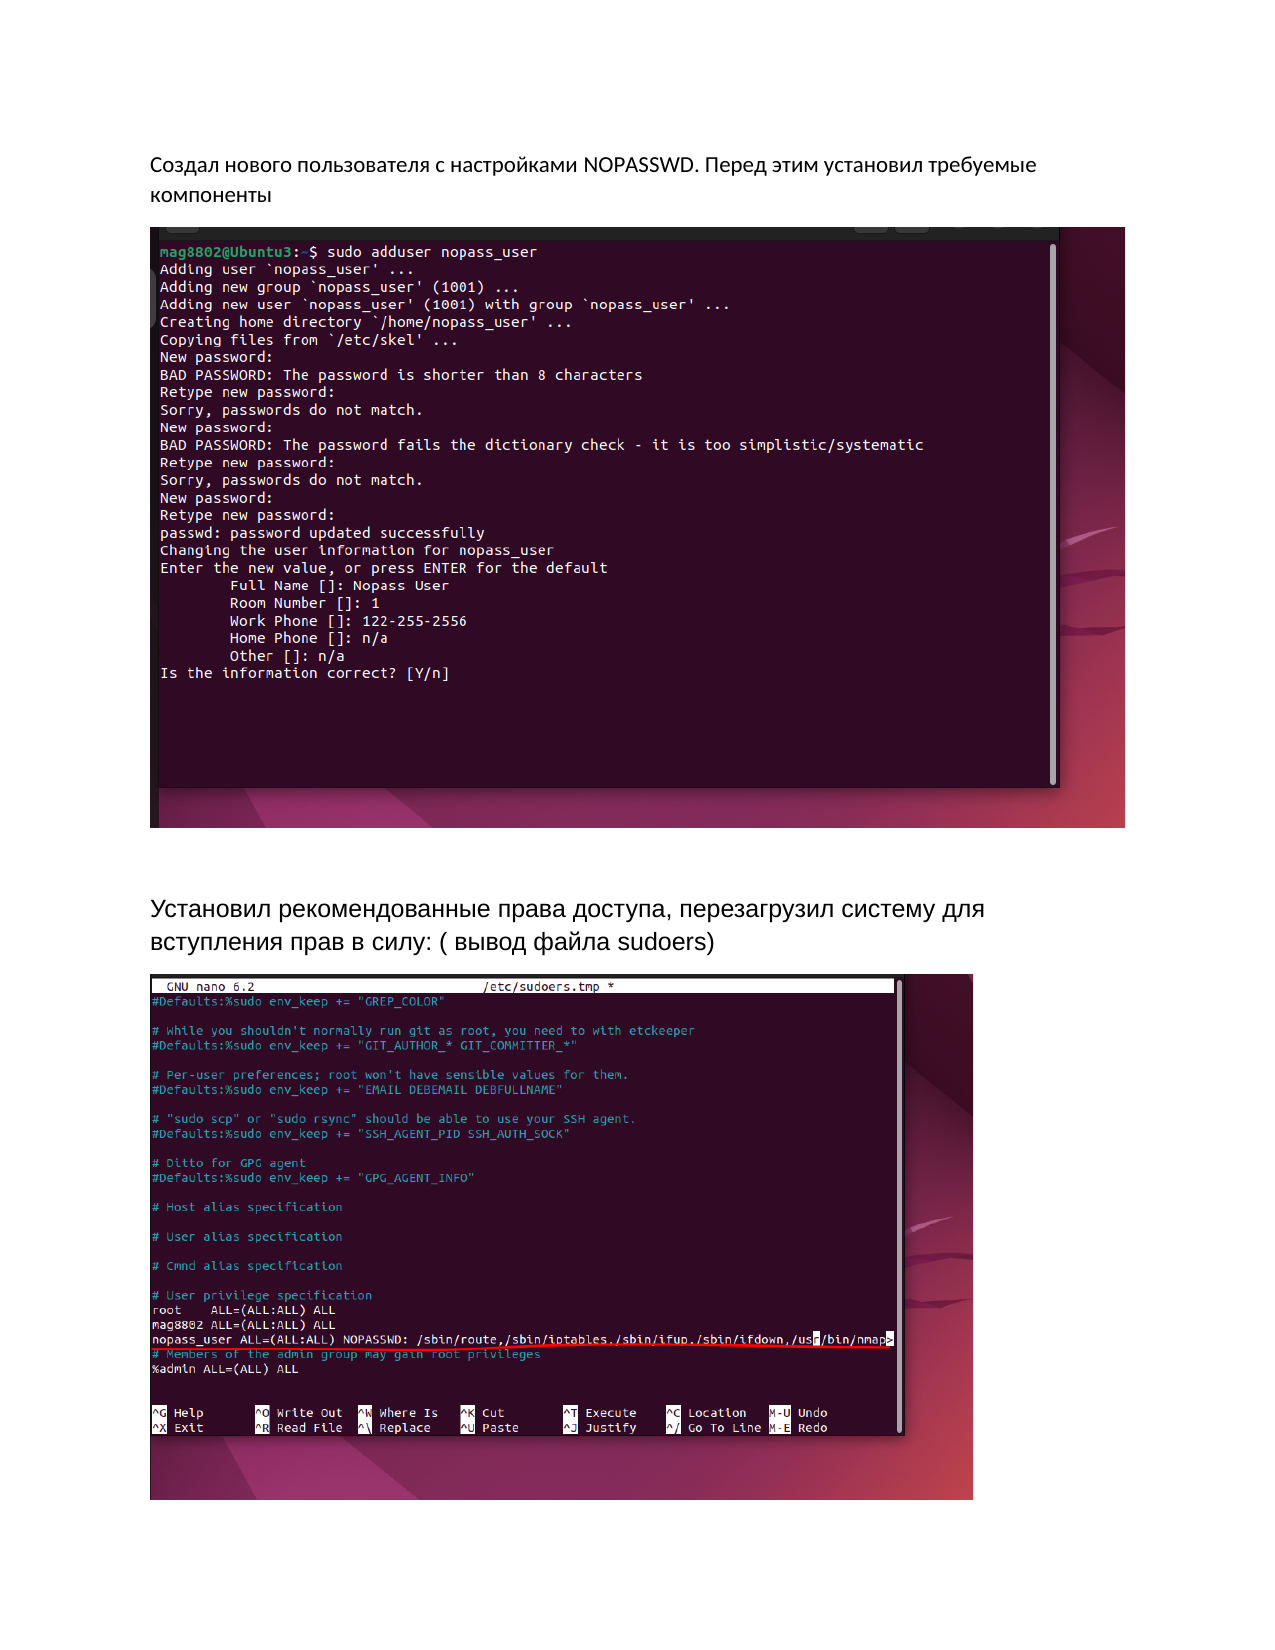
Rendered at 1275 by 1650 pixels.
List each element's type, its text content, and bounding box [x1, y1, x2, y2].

picture [150, 974, 974, 1500]
text Установил рекомендованные права доступа, перезагрузил систему для вступления прав в силу: ( вывод файла sudoers) [150, 894, 1068, 956]
picture [150, 227, 1125, 828]
text Создал нового пользователя с настройками NOPASSWD. Перед этим установил требуемые компоненты [150, 150, 1125, 208]
